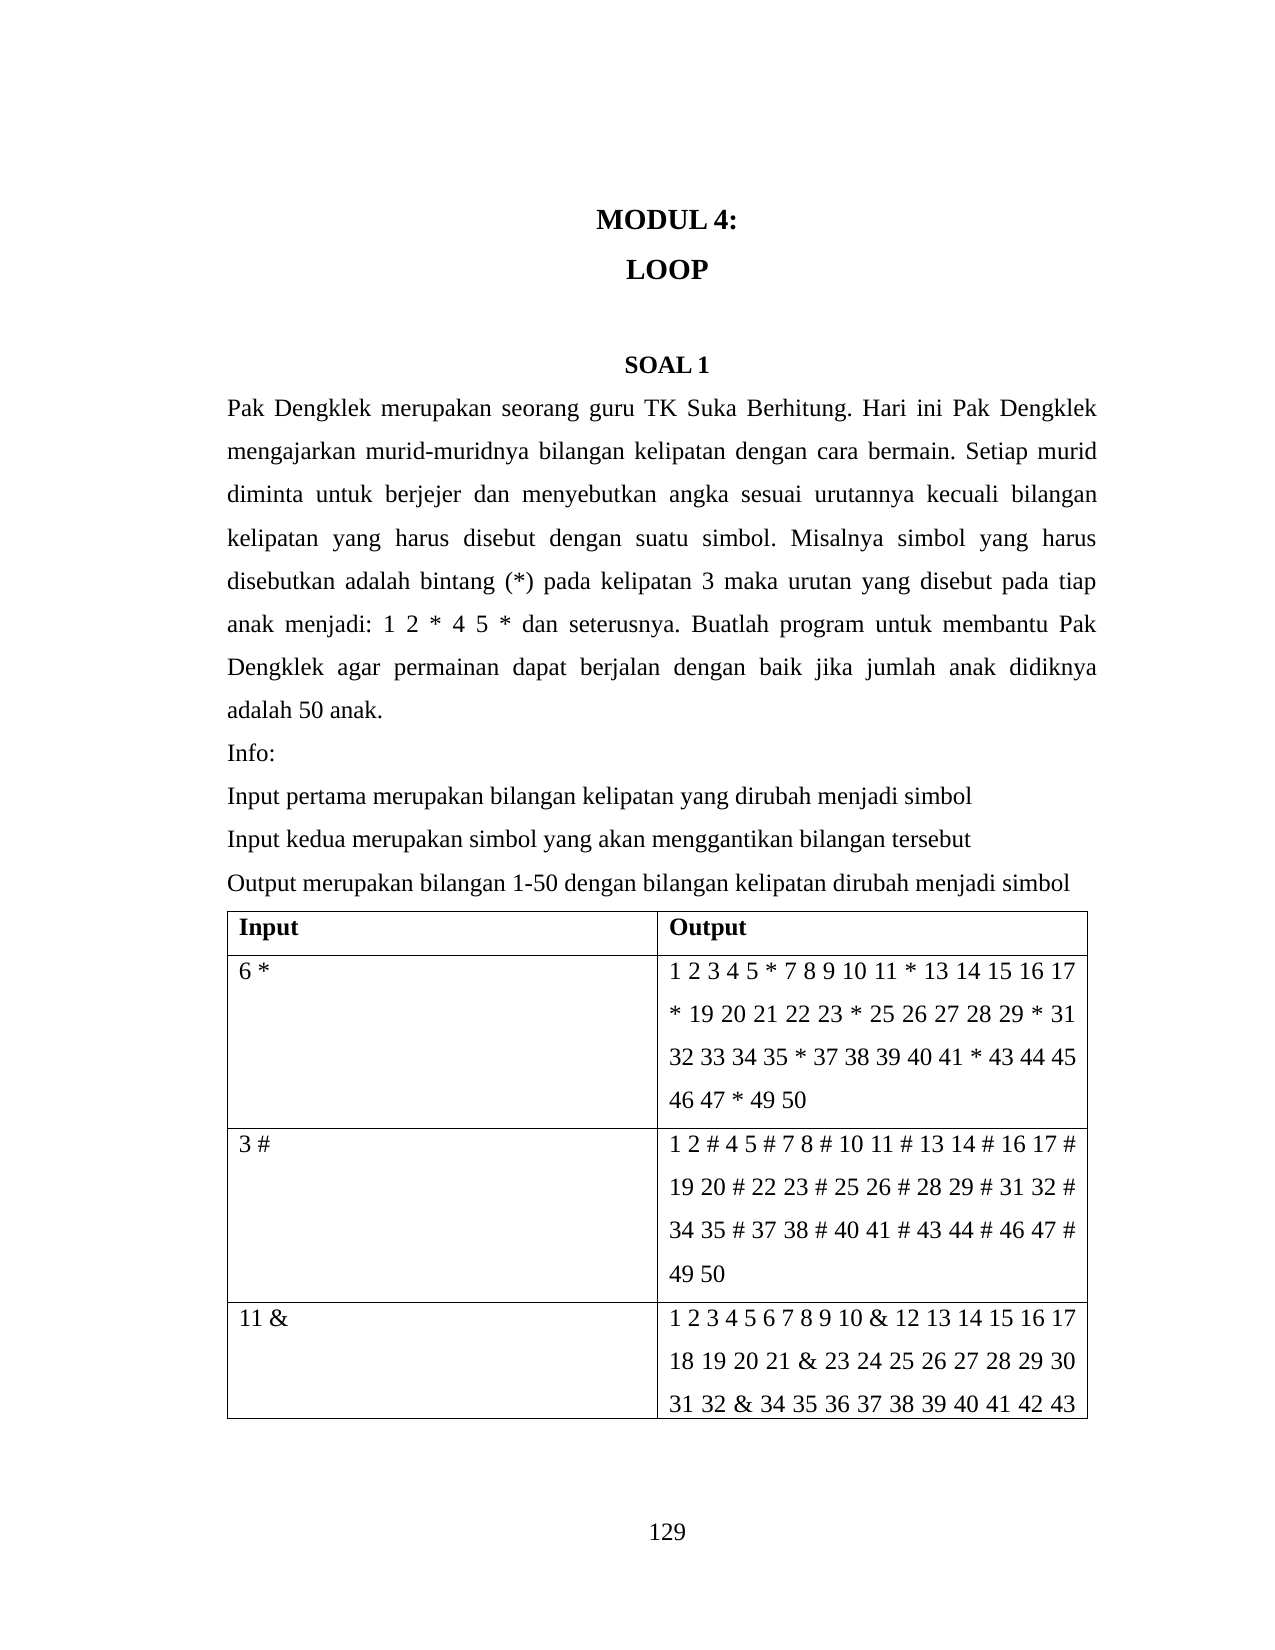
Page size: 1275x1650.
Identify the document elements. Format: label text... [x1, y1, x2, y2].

table_cell 6 * [228, 956, 657, 1128]
table_cell 1 2 3 4 5 * 7 8 9 10 11 * 13 14 15 16 17 * 19 20 21 22 23 * 25 26 27 28 29 * 31 32 33 34 35 * 37 38 39 40 41 * 43 44 45 46 47 * 49 50 [658, 956, 1087, 1128]
list Pak Dengklek merupakan seorang guru TK Suka Berhitung. Hari ini Pak Dengklek mengajarkan murid-muridnya bilangan kelipatan dengan cara bermain. Setiap murid diminta untuk berjejer dan menyebutkan angka sesuai urutannya kecuali bilangan kelipatan yang harus disebut dengan suatu simbol. Misalnya simbol yang harus disebutkan adalah bintang (*) pada kelipatan 3 maka urutan yang disebut pada tiap anak menjadi: 1 2 * 4 5 * dan seterusnya. Buatlah program untuk membantu Pak Dengklek agar permainan dapat berjalan dengan baik jika jumlah anak didiknya adalah 50 anak. [227, 393, 1098, 724]
list Output merupakan bilangan 1-50 dengan bilangan kelipatan dirubah menjadi simbol [227, 868, 1098, 896]
list Input kedua merupakan simbol yang akan menggantikan bilangan tersebut [227, 824, 1098, 853]
table_header Output [658, 912, 1087, 955]
table_cell 11 & [228, 1303, 657, 1418]
list Input pertama merupakan bilangan kelipatan yang dirubah menjadi simbol [227, 781, 1098, 810]
list Info: [227, 738, 1098, 767]
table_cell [658, 1303, 1087, 1418]
table_cell 3 # [228, 1129, 657, 1302]
table_cell 1 2 # 4 5 # 7 8 # 10 11 # 13 14 # 16 17 # 19 20 # 22 23 # 25 26 # 28 29 # 31 32 # 34 35 # 37 38 # 40 41 # 43 44 # 46 47 # 49 50 [658, 1129, 1087, 1302]
subtitle MODUL 4: LOOP [236, 202, 1098, 286]
table_header Input [228, 912, 657, 955]
subtitle SOAL 1 [236, 350, 1098, 379]
